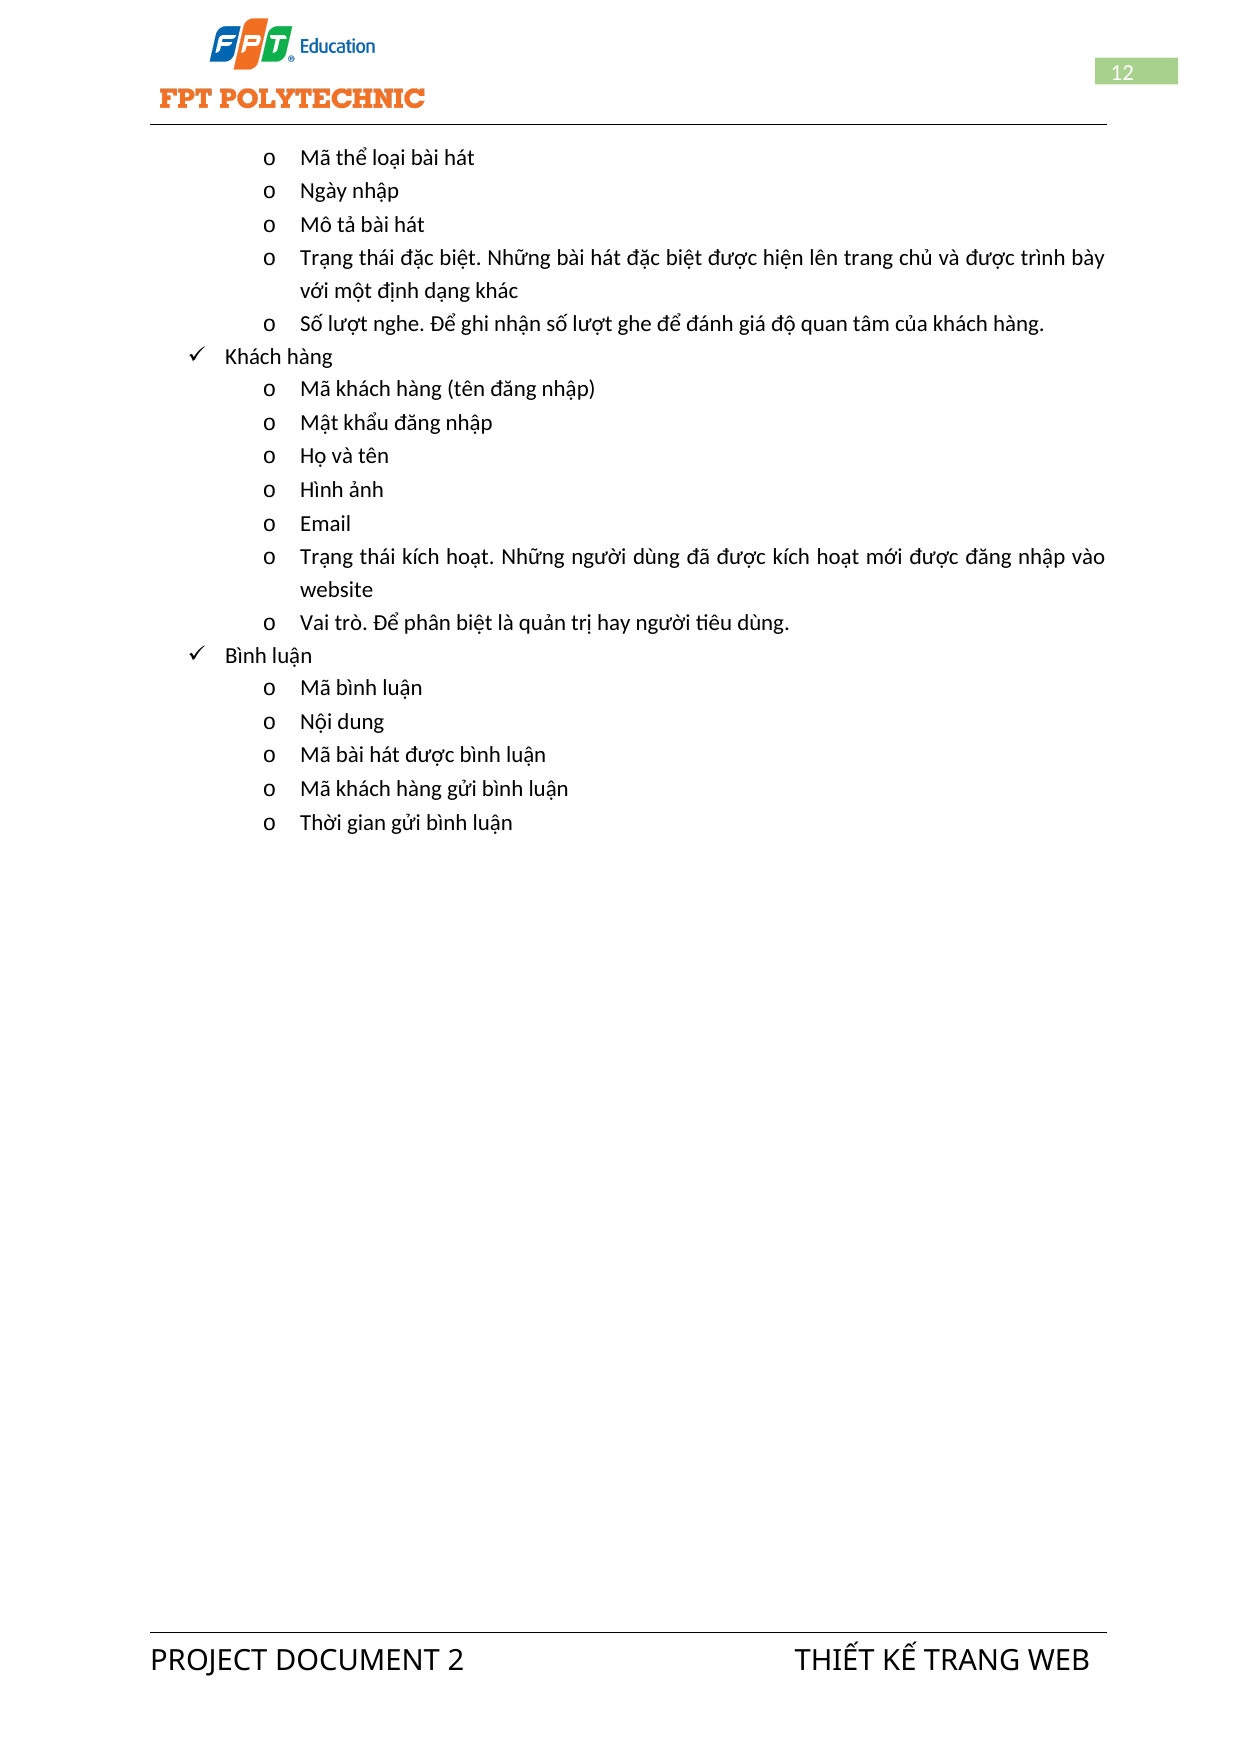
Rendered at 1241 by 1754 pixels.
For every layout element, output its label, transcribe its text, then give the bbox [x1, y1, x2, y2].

list Hình ảnh [262, 475, 1107, 504]
list Thời gian gửi bình luận [262, 808, 1107, 837]
list Mã khách hàng (tên đăng nhập) [262, 374, 1107, 404]
list Nội dung [262, 707, 1107, 736]
list Email [262, 509, 1107, 538]
list Vai trò. Để phân biệt là quản trị hay người tiêu dùng. [262, 608, 1107, 637]
list Khách hàng [187, 342, 1107, 370]
list Trạng thái kích hoạt. Những người dùng đã được kích hoạt mới được đăng nhập vào website [262, 542, 1107, 604]
list Ngày nhập [262, 176, 1107, 205]
list Mật khẩu đăng nhập [262, 408, 1107, 437]
list Trạng thái đặc biệt. Những bài hát đặc biệt được hiện lên trang chủ và được trình bày với một định dạng khác [262, 243, 1107, 305]
picture [150, 9, 434, 117]
list Mã bài hát được bình luận [262, 741, 1107, 770]
list Số lượt nghe. Để ghi nhận số lượt ghe để đánh giá độ quan tâm của khách hàng. [262, 309, 1107, 338]
list Mã thể loại bài hát [262, 143, 1107, 172]
list Bình luận [187, 641, 1107, 669]
list Mô tả bài hát [262, 210, 1107, 239]
list Họ và tên [262, 442, 1107, 471]
list Mã khách hàng gửi bình luận [262, 774, 1107, 803]
list Mã bình luận [262, 673, 1107, 703]
